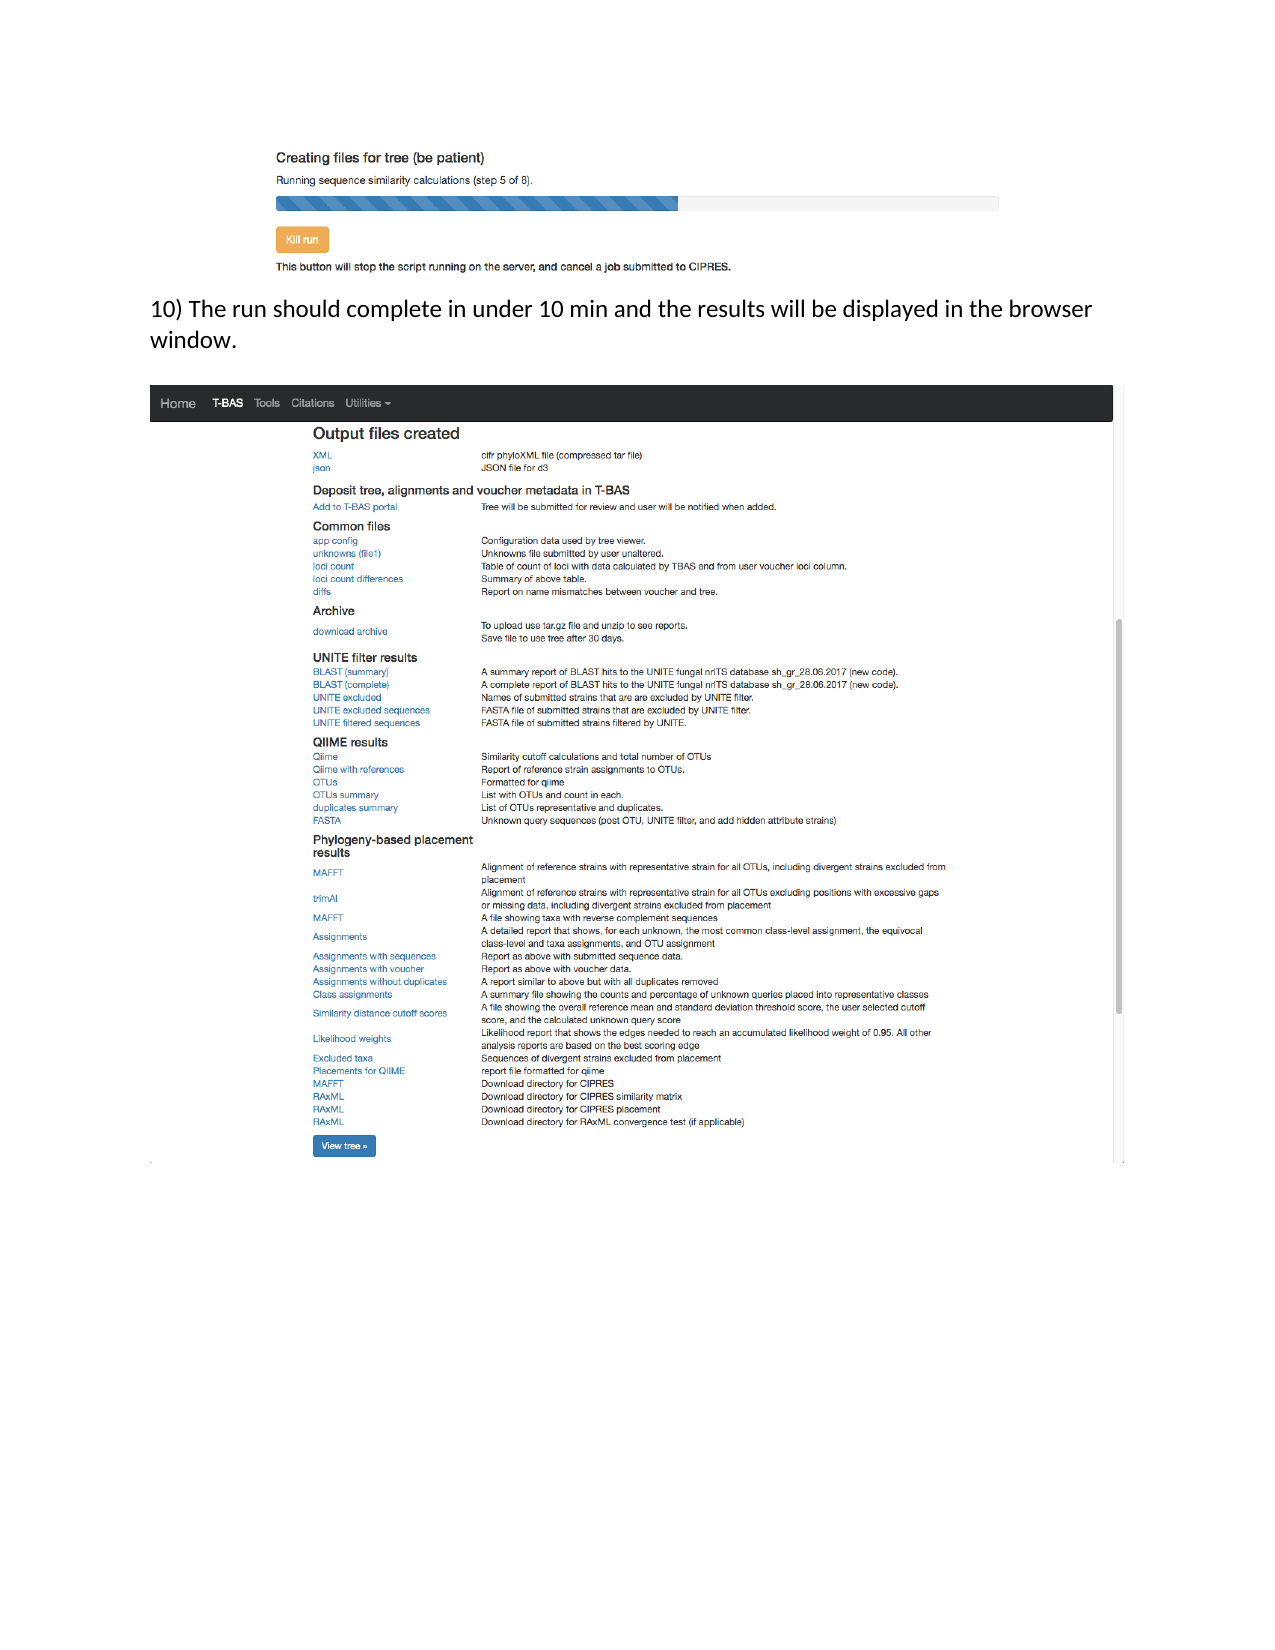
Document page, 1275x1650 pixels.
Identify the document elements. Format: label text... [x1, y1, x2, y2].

text 10) The run should complete in under 10 min and the results will be displayed in the browser window. [150, 294, 1125, 354]
picture [150, 385, 1124, 1163]
picture [150, 150, 1125, 294]
